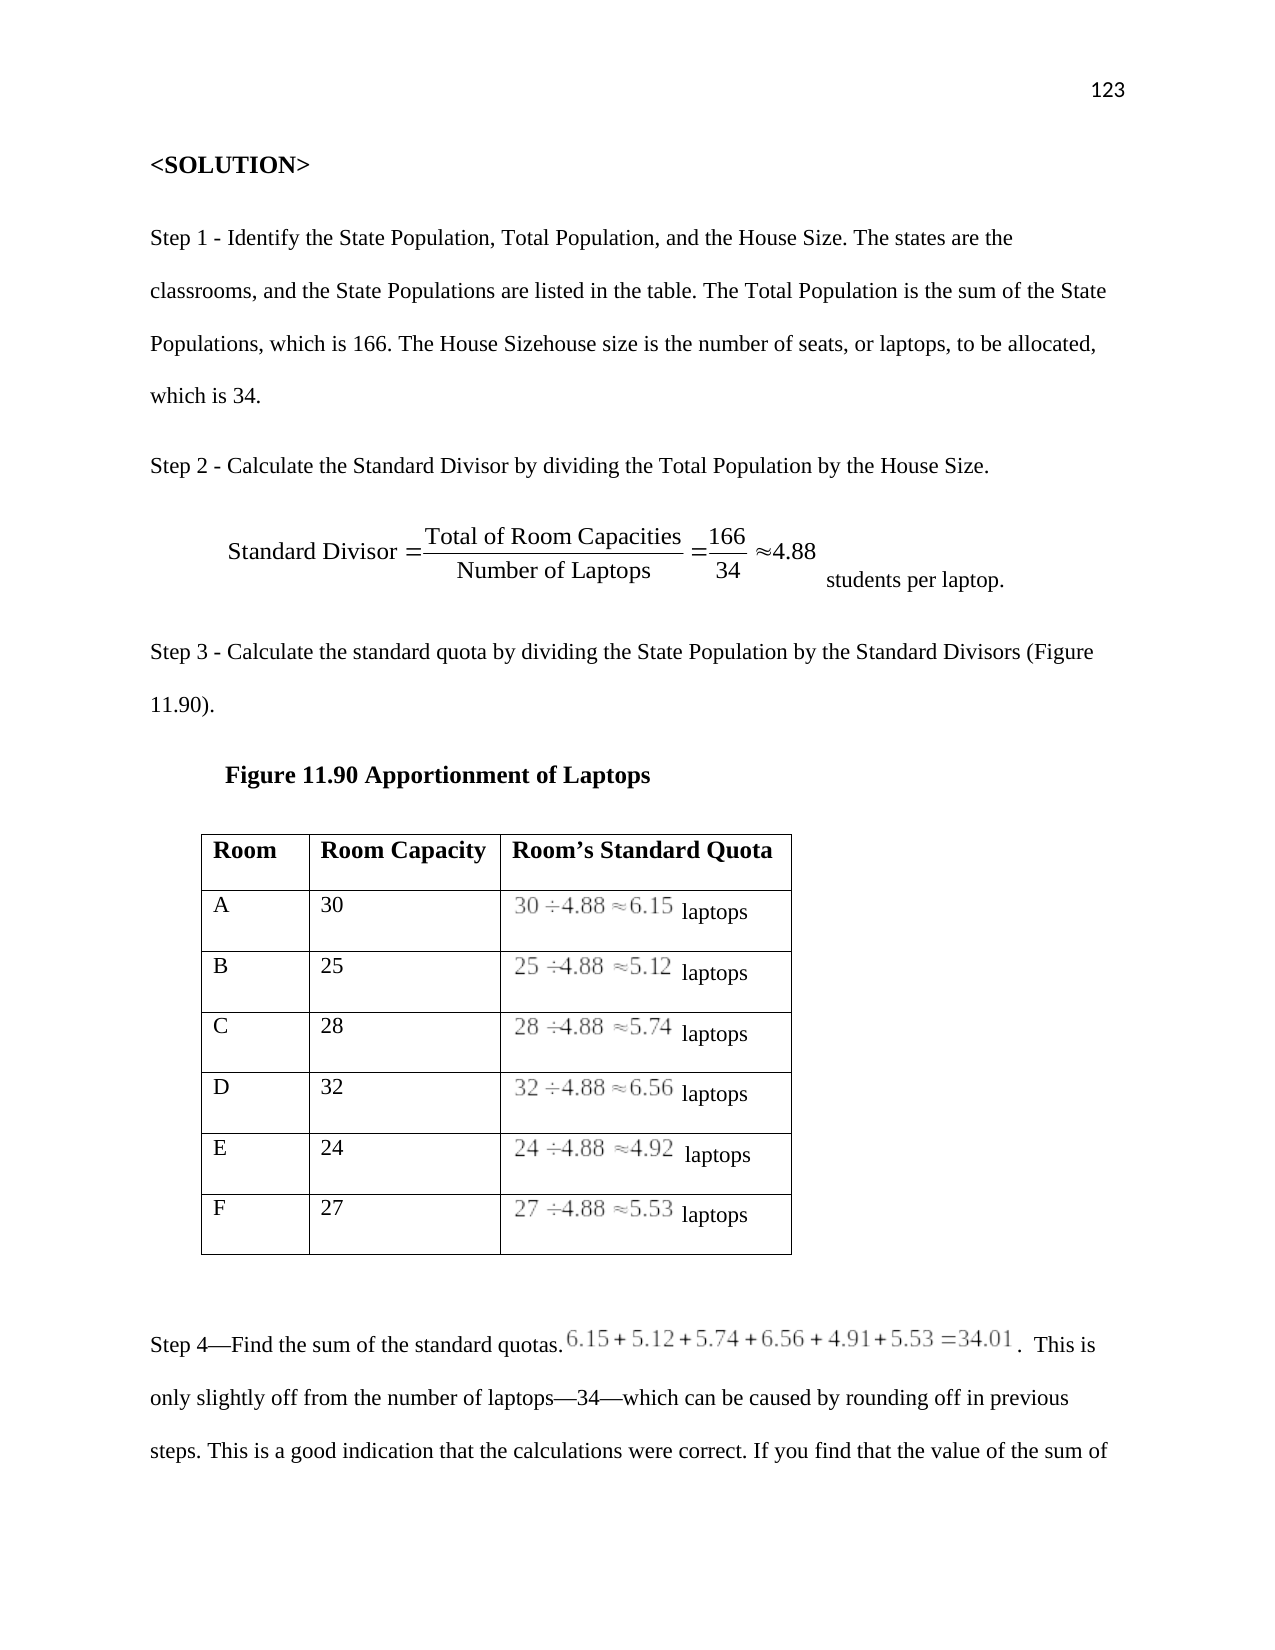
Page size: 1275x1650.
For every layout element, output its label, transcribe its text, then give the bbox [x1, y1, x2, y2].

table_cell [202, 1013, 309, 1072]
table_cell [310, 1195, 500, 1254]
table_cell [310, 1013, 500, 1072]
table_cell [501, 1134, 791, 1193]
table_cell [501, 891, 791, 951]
text Step 3 - Calculate the standard quota by dividing the State Population by the Standard Divisors (Figure 11.90). [150, 638, 1125, 717]
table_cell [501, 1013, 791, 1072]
text Step 2 - Calculate the Standard Divisor by dividing the Total Population by the House Size. [150, 452, 1125, 478]
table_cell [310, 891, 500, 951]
text Step 1 - Identify the State Population, Total Population, and the House Size. The states are the classrooms, and the State Populations are listed in the table. The Total Population is the sum of the State Populations, which is 166. The House Sizehouse size is the number of seats, or laptops, to be allocated, which is 34. [150, 224, 1125, 409]
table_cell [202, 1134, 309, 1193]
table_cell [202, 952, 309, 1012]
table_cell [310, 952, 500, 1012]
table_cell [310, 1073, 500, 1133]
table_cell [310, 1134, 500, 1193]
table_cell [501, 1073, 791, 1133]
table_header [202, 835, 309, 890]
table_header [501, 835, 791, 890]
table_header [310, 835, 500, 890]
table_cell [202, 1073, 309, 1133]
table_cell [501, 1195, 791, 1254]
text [150, 1324, 1125, 1463]
text <SOLUTION> [150, 150, 1125, 179]
text Figure 11.90 Apportionment of Laptops [225, 760, 1125, 789]
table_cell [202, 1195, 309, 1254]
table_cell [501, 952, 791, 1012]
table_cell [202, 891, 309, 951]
text students per laptop. [225, 521, 1125, 593]
